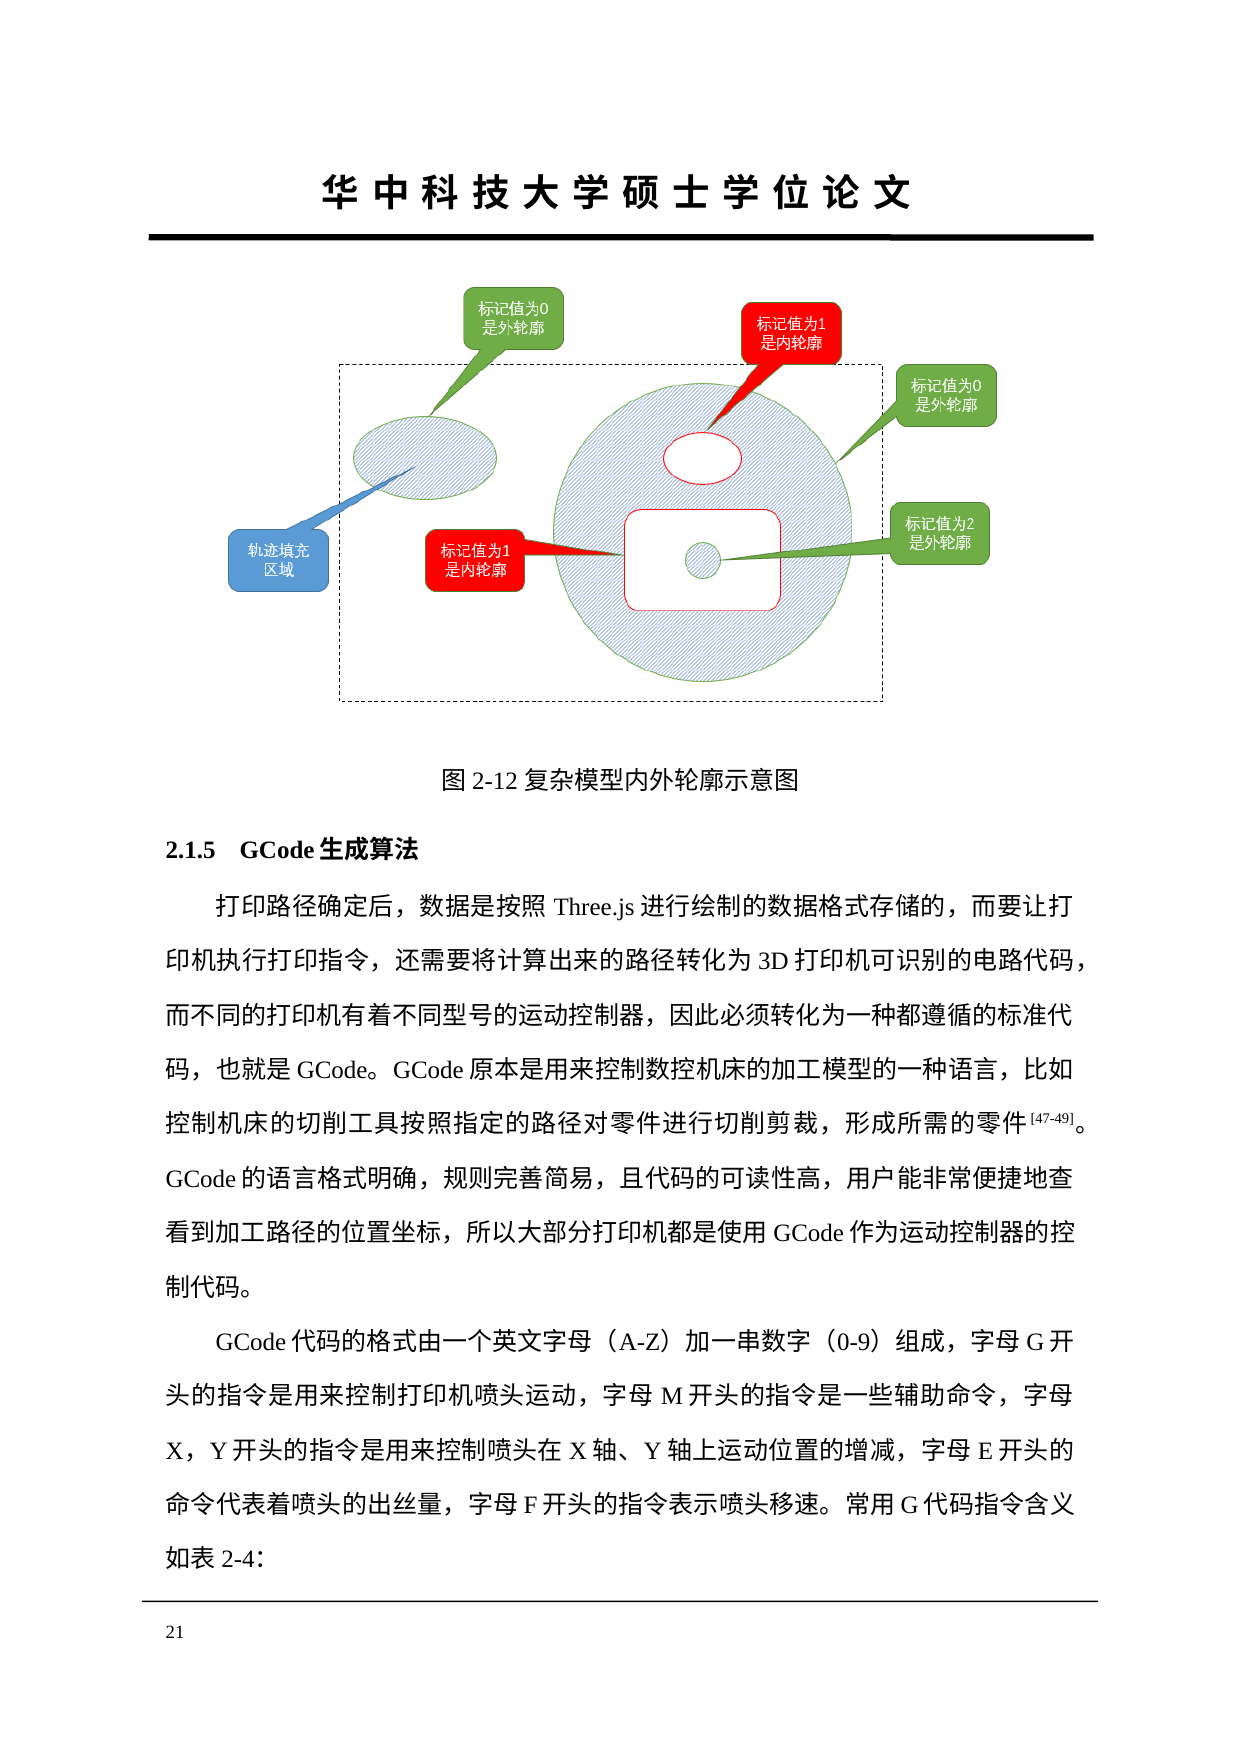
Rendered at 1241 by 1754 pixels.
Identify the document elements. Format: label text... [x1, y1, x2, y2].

picture [195, 265, 1045, 746]
text GCode代码的格式由一个英文字母（A-Z）加一串数字（0-9）组成，字母G开头的指令是用来控制打印机喷头运动，字母M开头的指令是一些辅助命令，字母X，Y开头的指令是用来控制喷头在X轴、Y轴上运动位置的增减，字母E开头的命令代表着喷头的出丝量，字母F开头的指令表示喷头移速。常用G代码指令含义如表 2-4： [165, 1321, 1075, 1575]
subtitle GCode生成算法 [165, 829, 1075, 865]
text 打印路径确定后，数据是按照Three.js进行绘制的数据格式存储的，而要让打印机执行打印指令，还需要将计算出来的路径转化为3D打印机可识别的电路代码，而不同的打印机有着不同型号的运动控制器，因此必须转化为一种都遵循的标准代码，也就是GCode。GCode原本是用来控制数控机床的加工模型的一种语言，比如控制机床的切削工具按照指定的路径对零件进行切削剪裁，形成所需的零件[47-49]。GCode的语言格式明确，规则完善简易，且代码的可读性高，用户能非常便捷地查看到加工路径的位置坐标，所以大部分打印机都是使用GCode作为运动控制器的控制代码。 [165, 886, 1075, 1303]
